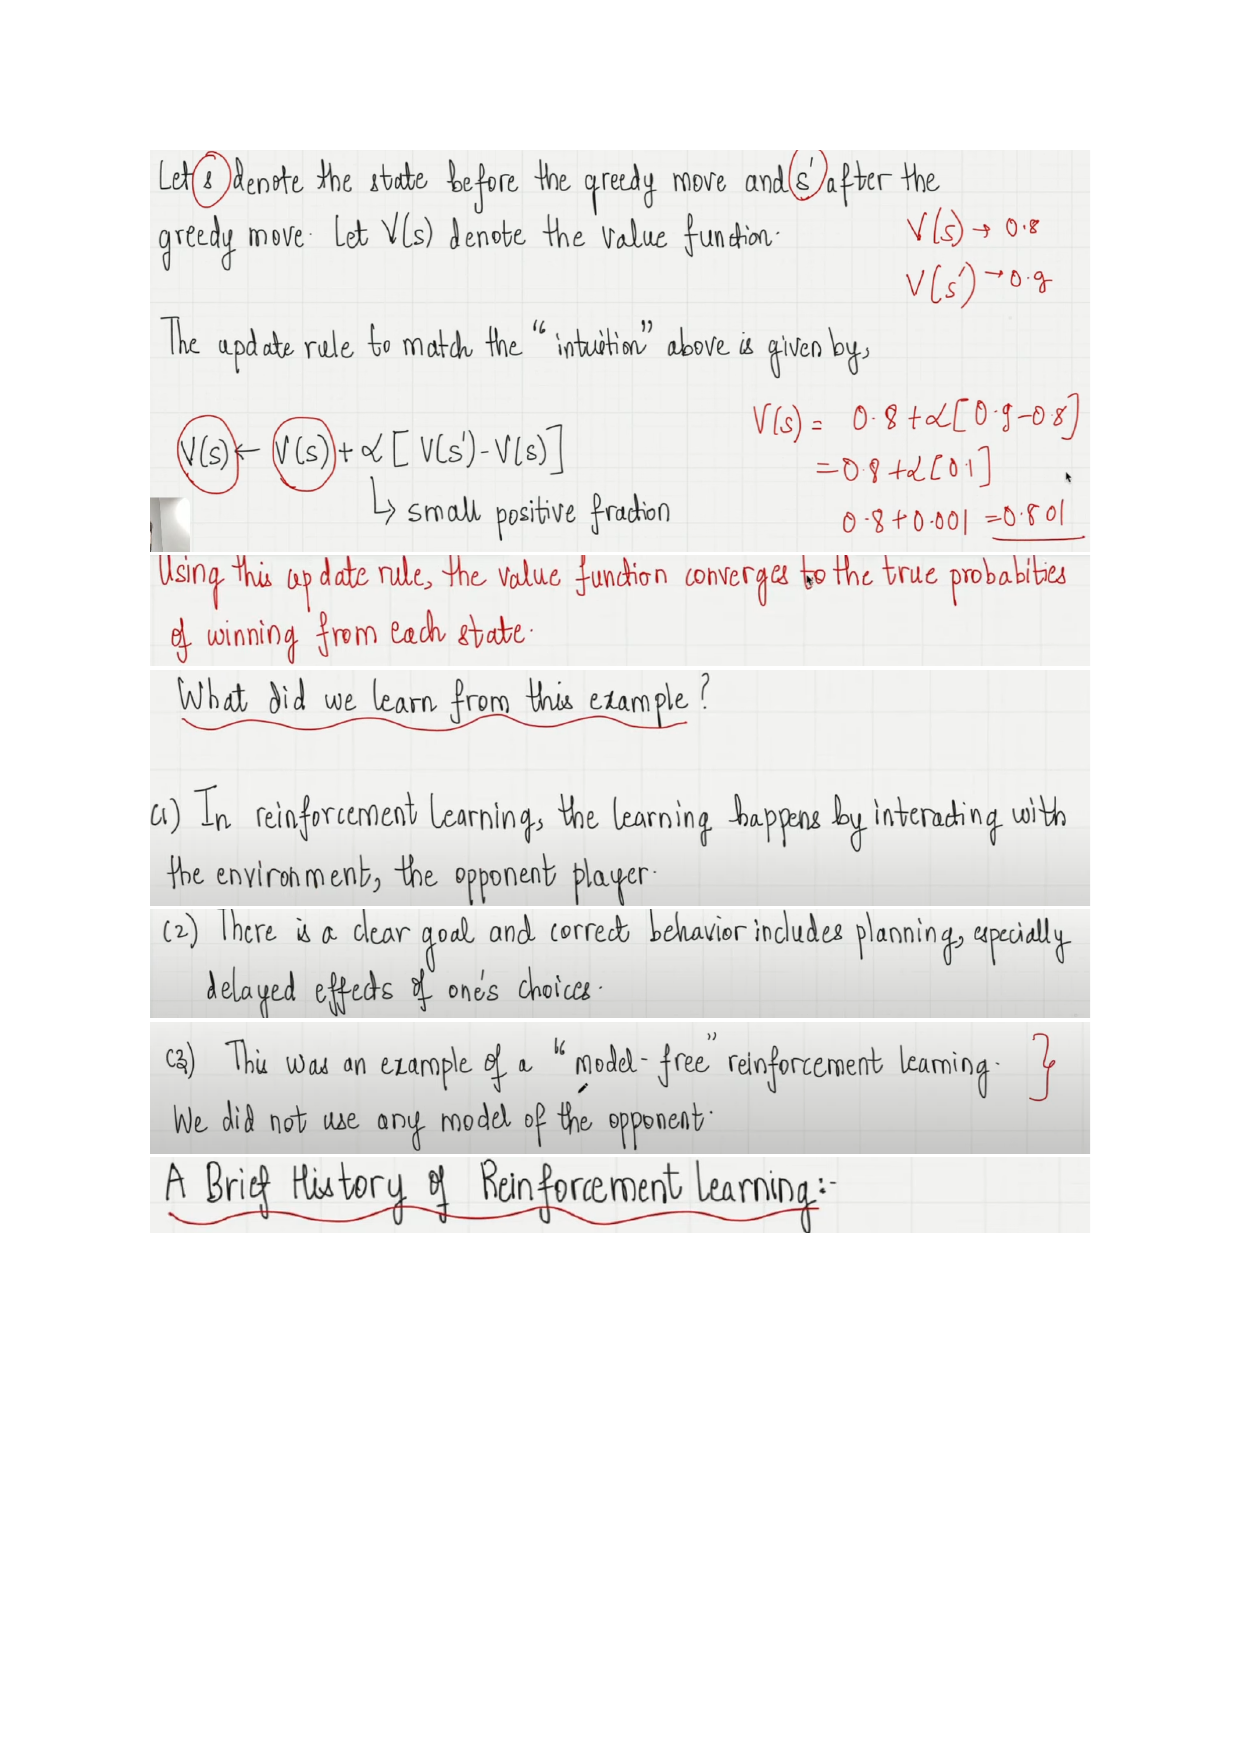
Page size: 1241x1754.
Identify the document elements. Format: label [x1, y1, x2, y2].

picture [150, 555, 1091, 666]
picture [150, 909, 1091, 1018]
picture [150, 670, 1091, 906]
picture [150, 150, 1091, 552]
picture [150, 1022, 1091, 1154]
picture [150, 1157, 1091, 1233]
